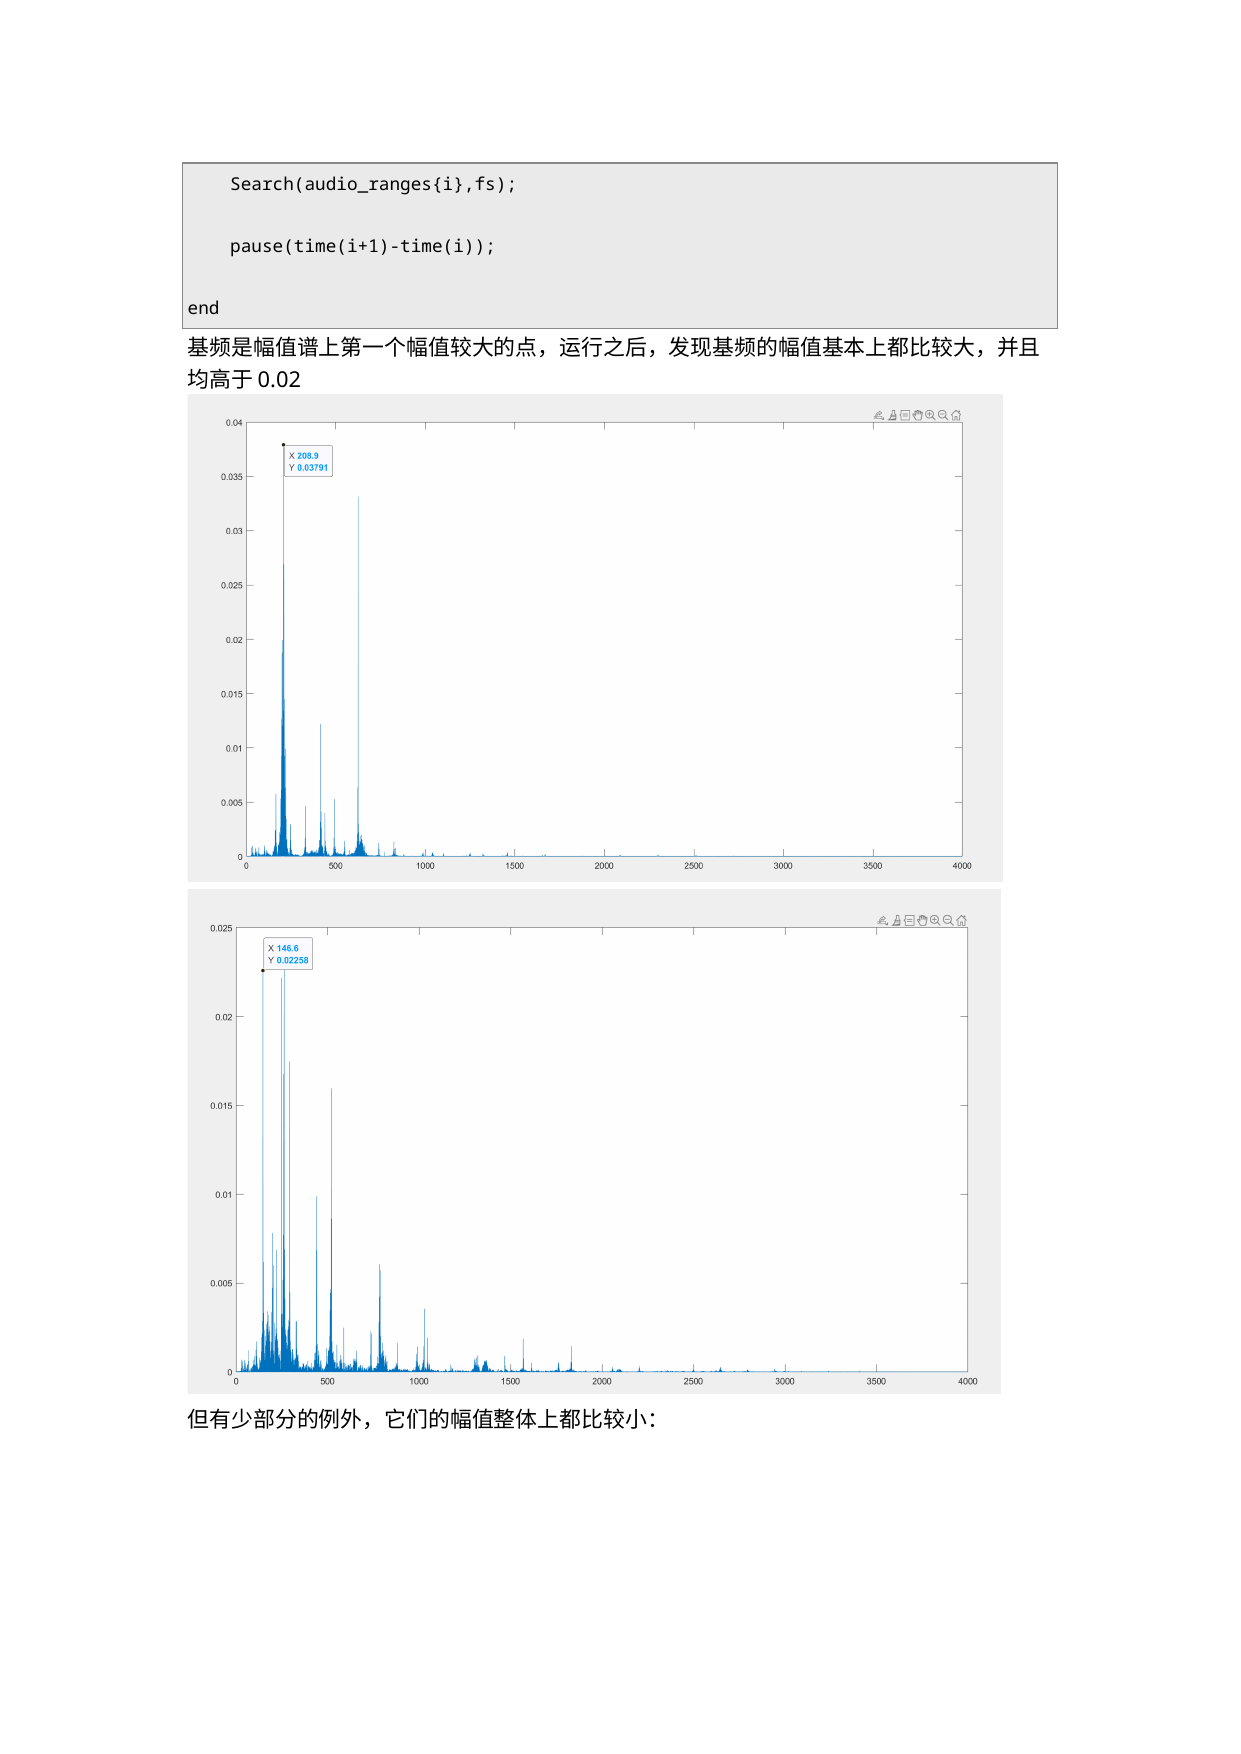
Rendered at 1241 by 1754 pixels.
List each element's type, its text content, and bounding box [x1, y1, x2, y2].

picture [187, 889, 1001, 1394]
text 基频是幅值谱上第一个幅值较大的点，运行之后，发现基频的幅值基本上都比较大，并且均高于0.02 [187, 329, 1053, 394]
text pause(time(i+1)-time(i)); [183, 224, 1057, 262]
text end [183, 285, 1057, 328]
text Search(audio_ranges{i},fs); [183, 164, 1057, 200]
text 但有少部分的例外，它们的幅值整体上都比较小： [187, 1402, 1053, 1434]
picture [187, 394, 1003, 882]
